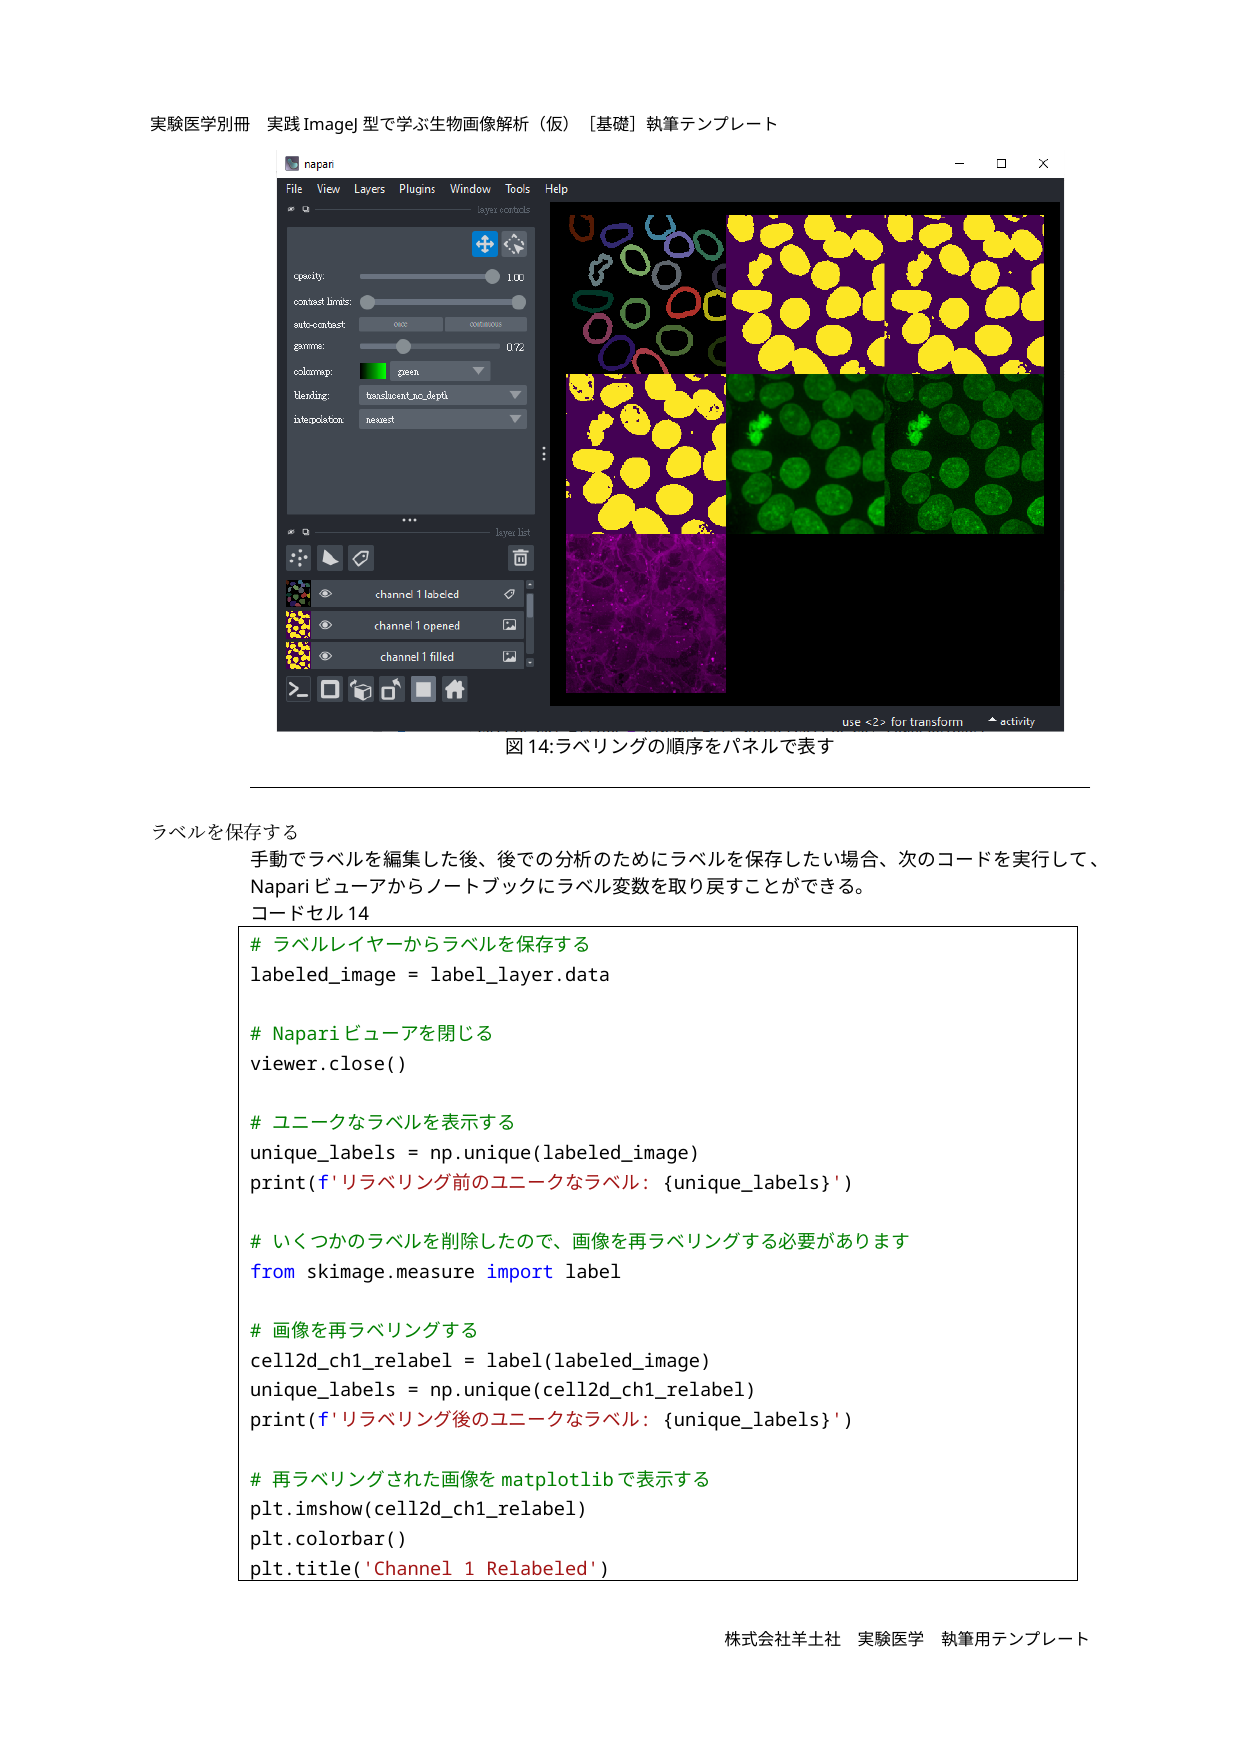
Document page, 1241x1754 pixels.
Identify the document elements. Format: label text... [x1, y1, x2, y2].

text 図14:ラベリングの順序をパネルで表す [250, 732, 1090, 759]
text 手動でラベルを編集した後、後での分析のためにラベルを保存したい場合、次のコードを実行して、Napariビューアからノートブックにラベル変数を取り戻すことができる。 [250, 845, 1090, 899]
subtitle ラベルを保存する [150, 818, 1090, 845]
text コードセル14 [250, 899, 1090, 926]
picture [276, 150, 1065, 732]
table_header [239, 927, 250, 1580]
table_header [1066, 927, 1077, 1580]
